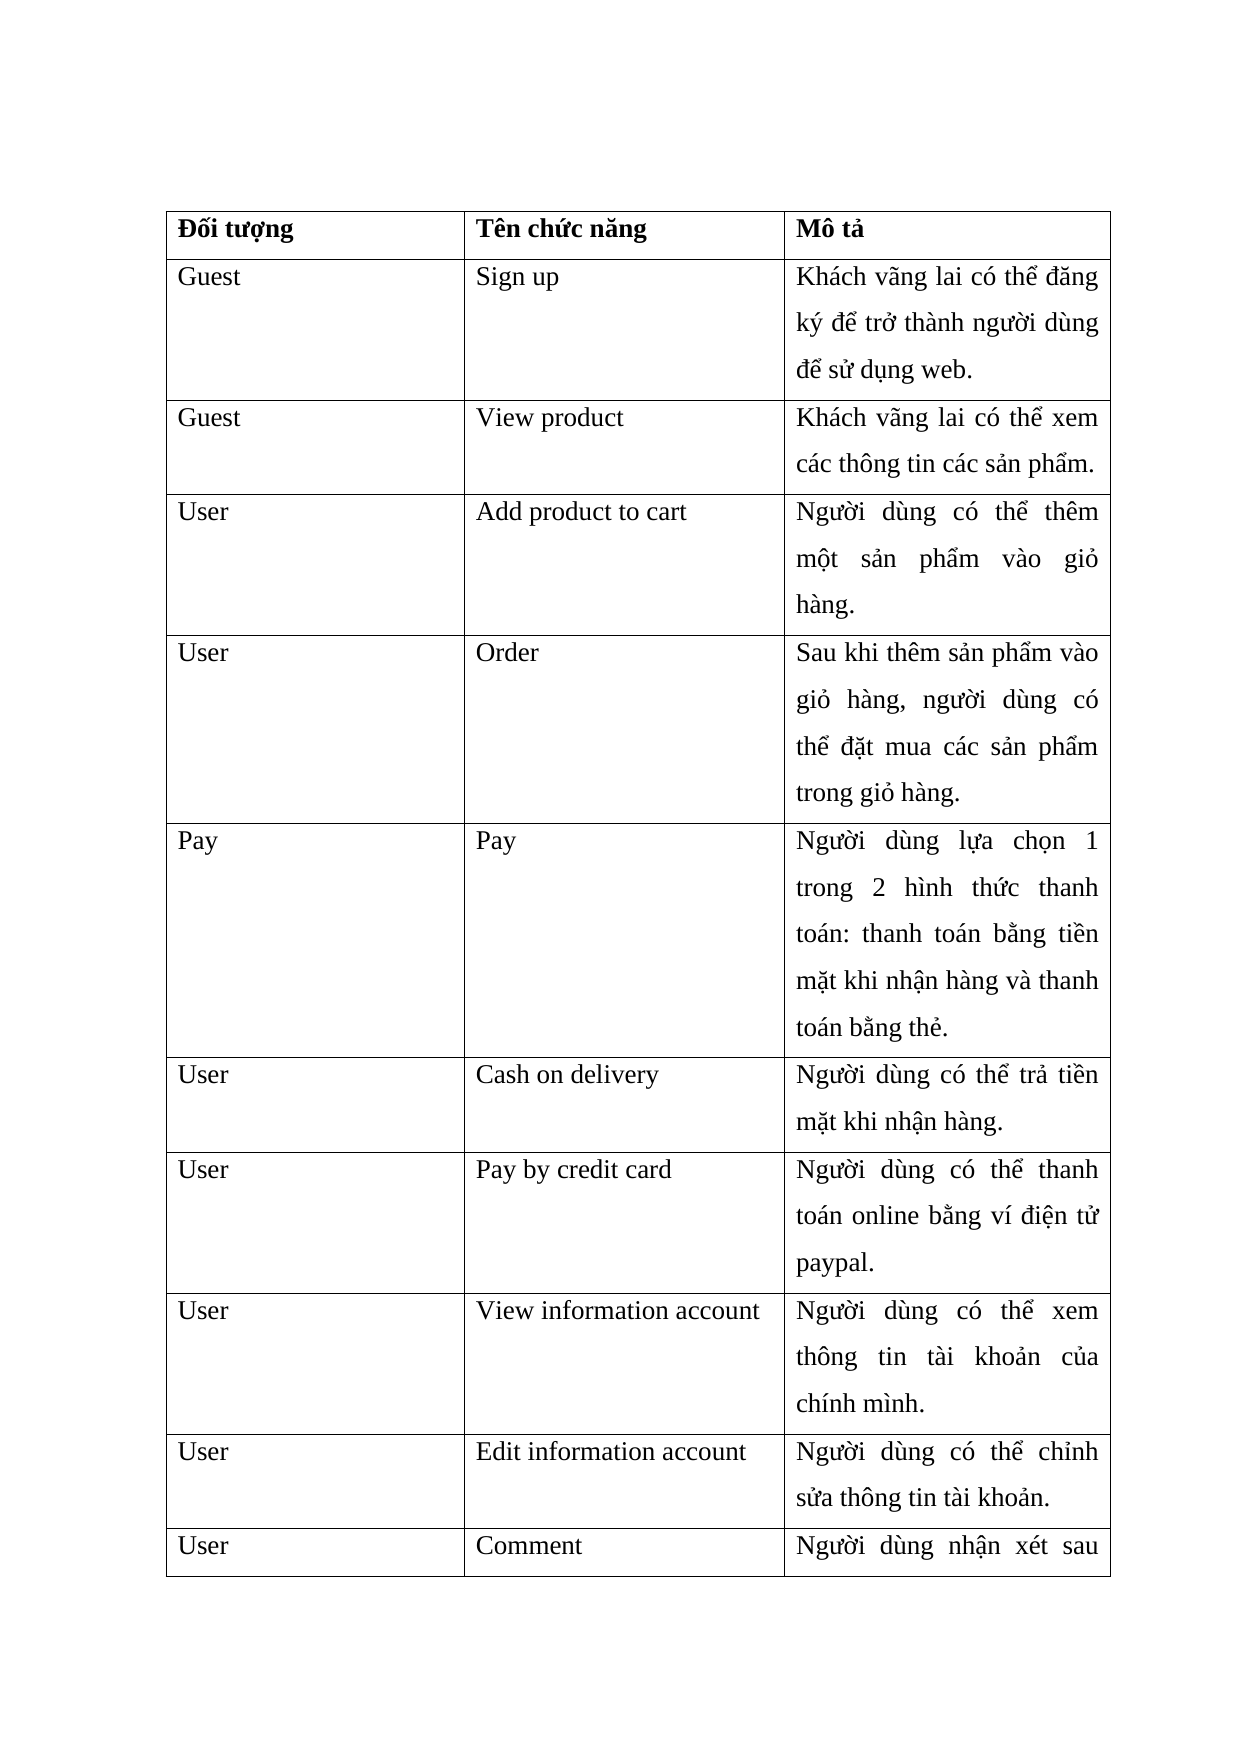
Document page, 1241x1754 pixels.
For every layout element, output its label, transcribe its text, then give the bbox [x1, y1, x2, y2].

table_cell Comment [465, 1529, 784, 1576]
table_cell Pay [465, 824, 784, 1057]
table_cell Sau khi thêm sản phẩm vào giỏ hàng, người dùng có thể đặt mua các sản phẩm trong giỏ hàng. [785, 636, 1110, 823]
table_cell Cash on delivery [465, 1058, 784, 1152]
table_cell Order [465, 636, 784, 823]
table_cell Pay by credit card [465, 1153, 784, 1293]
table_cell Sign up [465, 260, 784, 400]
table_cell Người dùng có thể thêm một sản phẩm vào giỏ hàng. [785, 495, 1110, 635]
table_cell Người dùng có thể chỉnh sửa thông tin tài khoản. [785, 1435, 1110, 1528]
table_cell Guest [167, 401, 464, 494]
table_cell User [167, 636, 464, 823]
table_cell Khách vãng lai có thể xem các thông tin các sản phẩm. [785, 401, 1110, 494]
table_header Mô tả [785, 212, 1110, 259]
table_cell Người dùng có thể trả tiền mặt khi nhận hàng. [785, 1058, 1110, 1152]
table_cell User [167, 1294, 464, 1434]
table_cell View product [465, 401, 784, 494]
table_cell View information account [465, 1294, 784, 1434]
table_cell Người dùng có thể xem thông tin tài khoản của chính mình. [785, 1294, 1110, 1434]
table_cell Pay [167, 824, 464, 1057]
table_cell Add product to cart [465, 495, 784, 635]
table_cell Người dùng lựa chọn 1 trong 2 hình thức thanh toán: thanh toán bằng tiền mặt khi nhận hàng và thanh toán bằng thẻ. [785, 824, 1110, 1057]
table_cell Người dùng có thể thanh toán online bằng ví điện tử paypal. [785, 1153, 1110, 1293]
table_cell User [167, 1435, 464, 1528]
table_cell User [167, 495, 464, 635]
table_cell User [167, 1153, 464, 1293]
table_header Đối tượng [167, 212, 464, 259]
table_header Tên chức năng [465, 212, 784, 259]
table_cell Guest [167, 260, 464, 400]
table_cell User [167, 1058, 464, 1152]
table_cell User [167, 1529, 464, 1576]
table_cell Edit information account [465, 1435, 784, 1528]
table_cell Khách vãng lai có thể đăng ký để trở thành người dùng để sử dụng web. [785, 260, 1110, 400]
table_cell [785, 1529, 1110, 1576]
